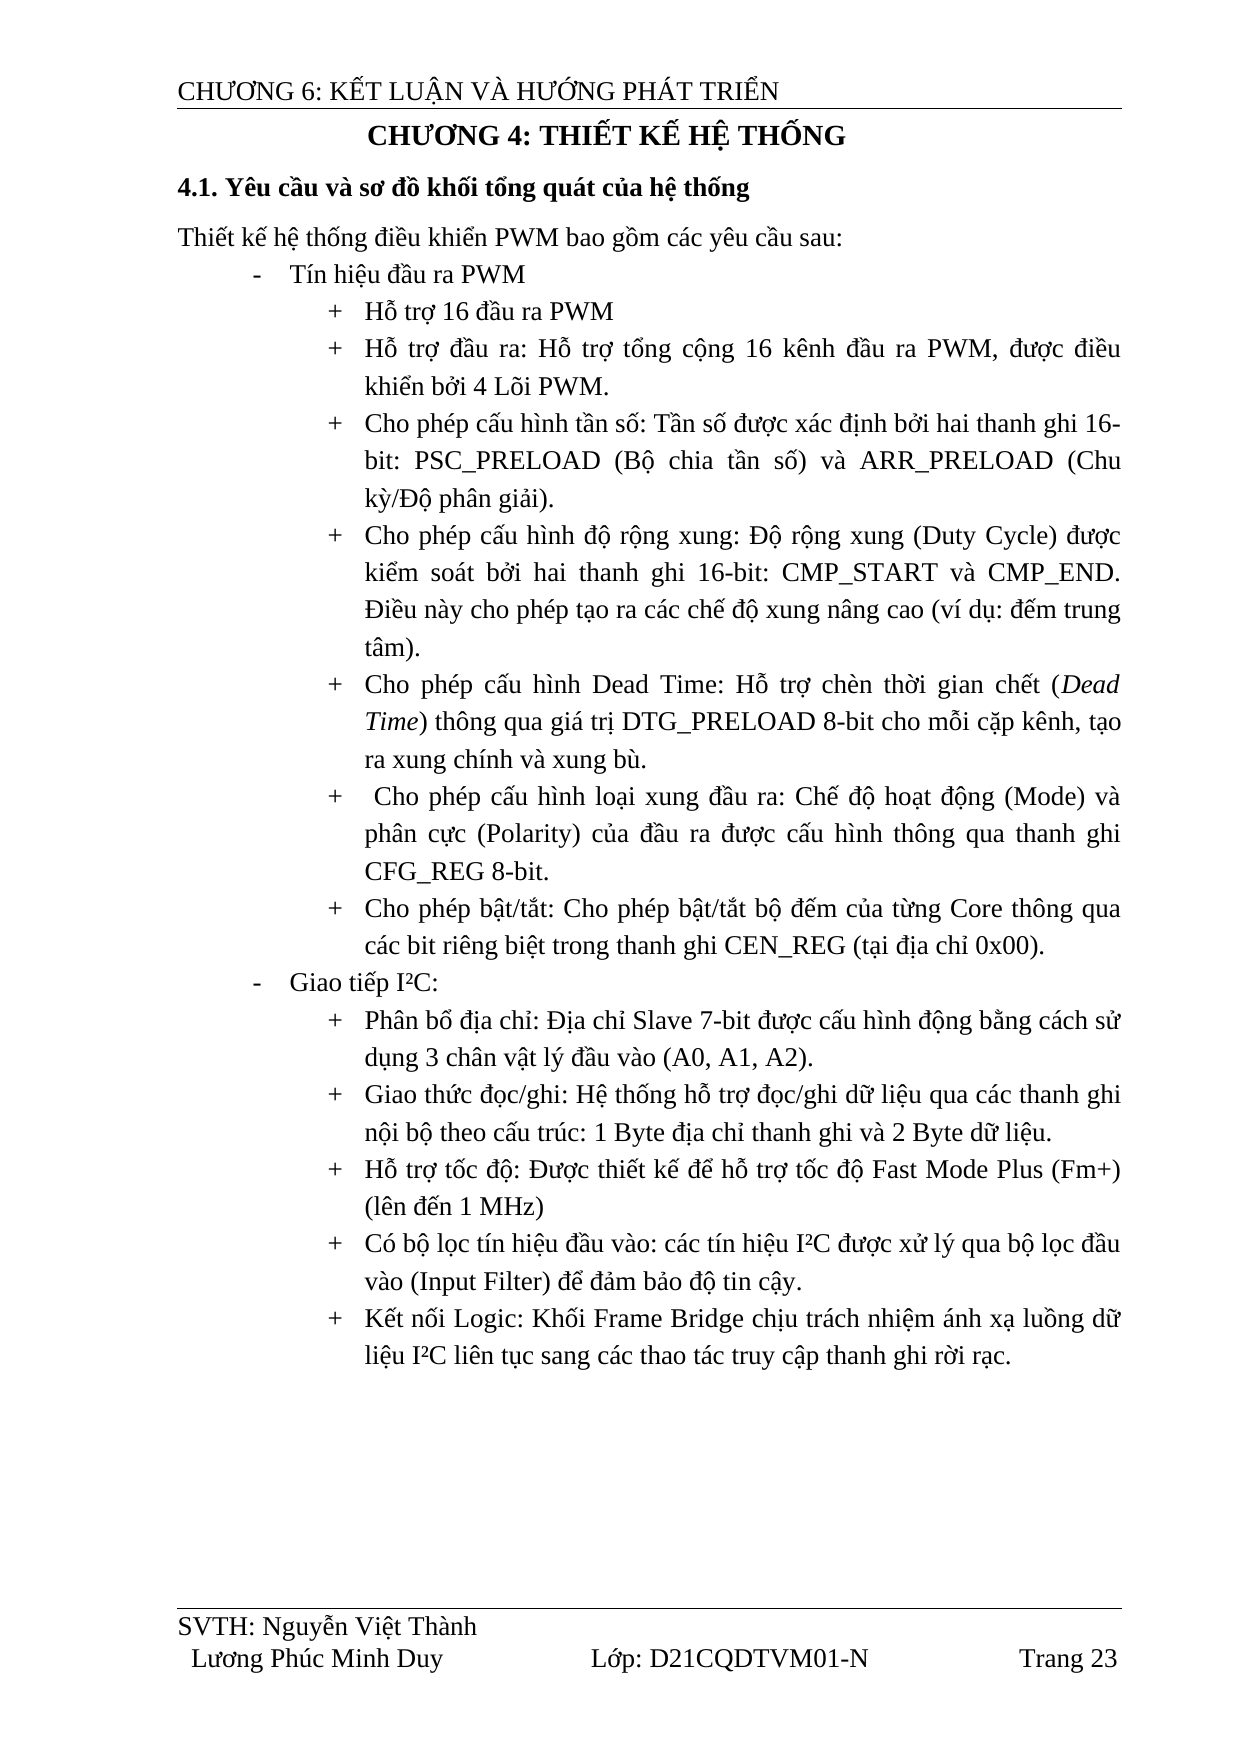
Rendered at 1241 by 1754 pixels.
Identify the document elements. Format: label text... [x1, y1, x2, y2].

list Cho phép bật/tắt: Cho phép bật/tắt bộ đếm của từng Core thông qua các bit riêng biệt trong thanh ghi CEN_REG (tại địa chỉ 0x00). [327, 892, 1122, 960]
subtitle Yêu cầu và sơ đồ khối tổng quát của hệ thống [177, 171, 1122, 202]
list Tín hiệu đầu ra PWM [252, 258, 1122, 289]
subtitle THIẾT KẾ HỆ THỐNG [177, 118, 1122, 152]
list Giao thức đọc/ghi: Hệ thống hỗ trợ đọc/ghi dữ liệu qua các thanh ghi nội bộ theo cấu trúc: 1 Byte địa chỉ thanh ghi và 2 Byte dữ liệu. [327, 1078, 1122, 1147]
list Cho phép cấu hình độ rộng xung: Độ rộng xung (Duty Cycle) được kiểm soát bởi hai thanh ghi 16-bit: CMP_START và CMP_END. Điều này cho phép tạo ra các chế độ xung nâng cao (ví dụ: đếm trung tâm). [327, 519, 1122, 662]
list Phân bổ địa chỉ: Địa chỉ Slave 7-bit được cấu hình động bằng cách sử dụng 3 chân vật lý đầu vào (A0, A1, A2). [327, 1004, 1122, 1072]
list Cho phép cấu hình Dead Time: Hỗ trợ chèn thời gian chết (Dead Time) thông qua giá trị DTG_PRELOAD 8-bit cho mỗi cặp kênh, tạo ra xung chính và xung bù. [327, 668, 1122, 774]
list Hỗ trợ đầu ra: Hỗ trợ tổng cộng 16 kênh đầu ra PWM, được điều khiển bởi 4 Lõi PWM. [327, 332, 1122, 401]
list Có bộ lọc tín hiệu đầu vào: các tín hiệu I²C được xử lý qua bộ lọc đầu vào (Input Filter) để đảm bảo độ tin cậy. [327, 1227, 1122, 1296]
list Hỗ trợ tốc độ: Được thiết kế để hỗ trợ tốc độ Fast Mode Plus (Fm+) (lên đến 1 MHz) [327, 1153, 1122, 1221]
text Thiết kế hệ thống điều khiển PWM bao gồm các yêu cầu sau: [177, 221, 1122, 252]
list Kết nối Logic: Khối Frame Bridge chịu trách nhiệm ánh xạ luồng dữ liệu I²C liên tục sang các thao tác truy cập thanh ghi rời rạc. [327, 1302, 1122, 1371]
list Cho phép cấu hình tần số: Tần số được xác định bởi hai thanh ghi 16-bit: PSC_PRELOAD (Bộ chia tần số) và ARR_PRELOAD (Chu kỳ/Độ phân giải). [327, 407, 1122, 513]
list Cho phép cấu hình loại xung đầu ra: Chế độ hoạt động (Mode) và phân cực (Polarity) của đầu ra được cấu hình thông qua thanh ghi CFG_REG 8-bit. [327, 780, 1122, 886]
list Hỗ trợ 16 đầu ra PWM [327, 295, 1122, 326]
list Giao tiếp I²C: [252, 966, 1122, 998]
